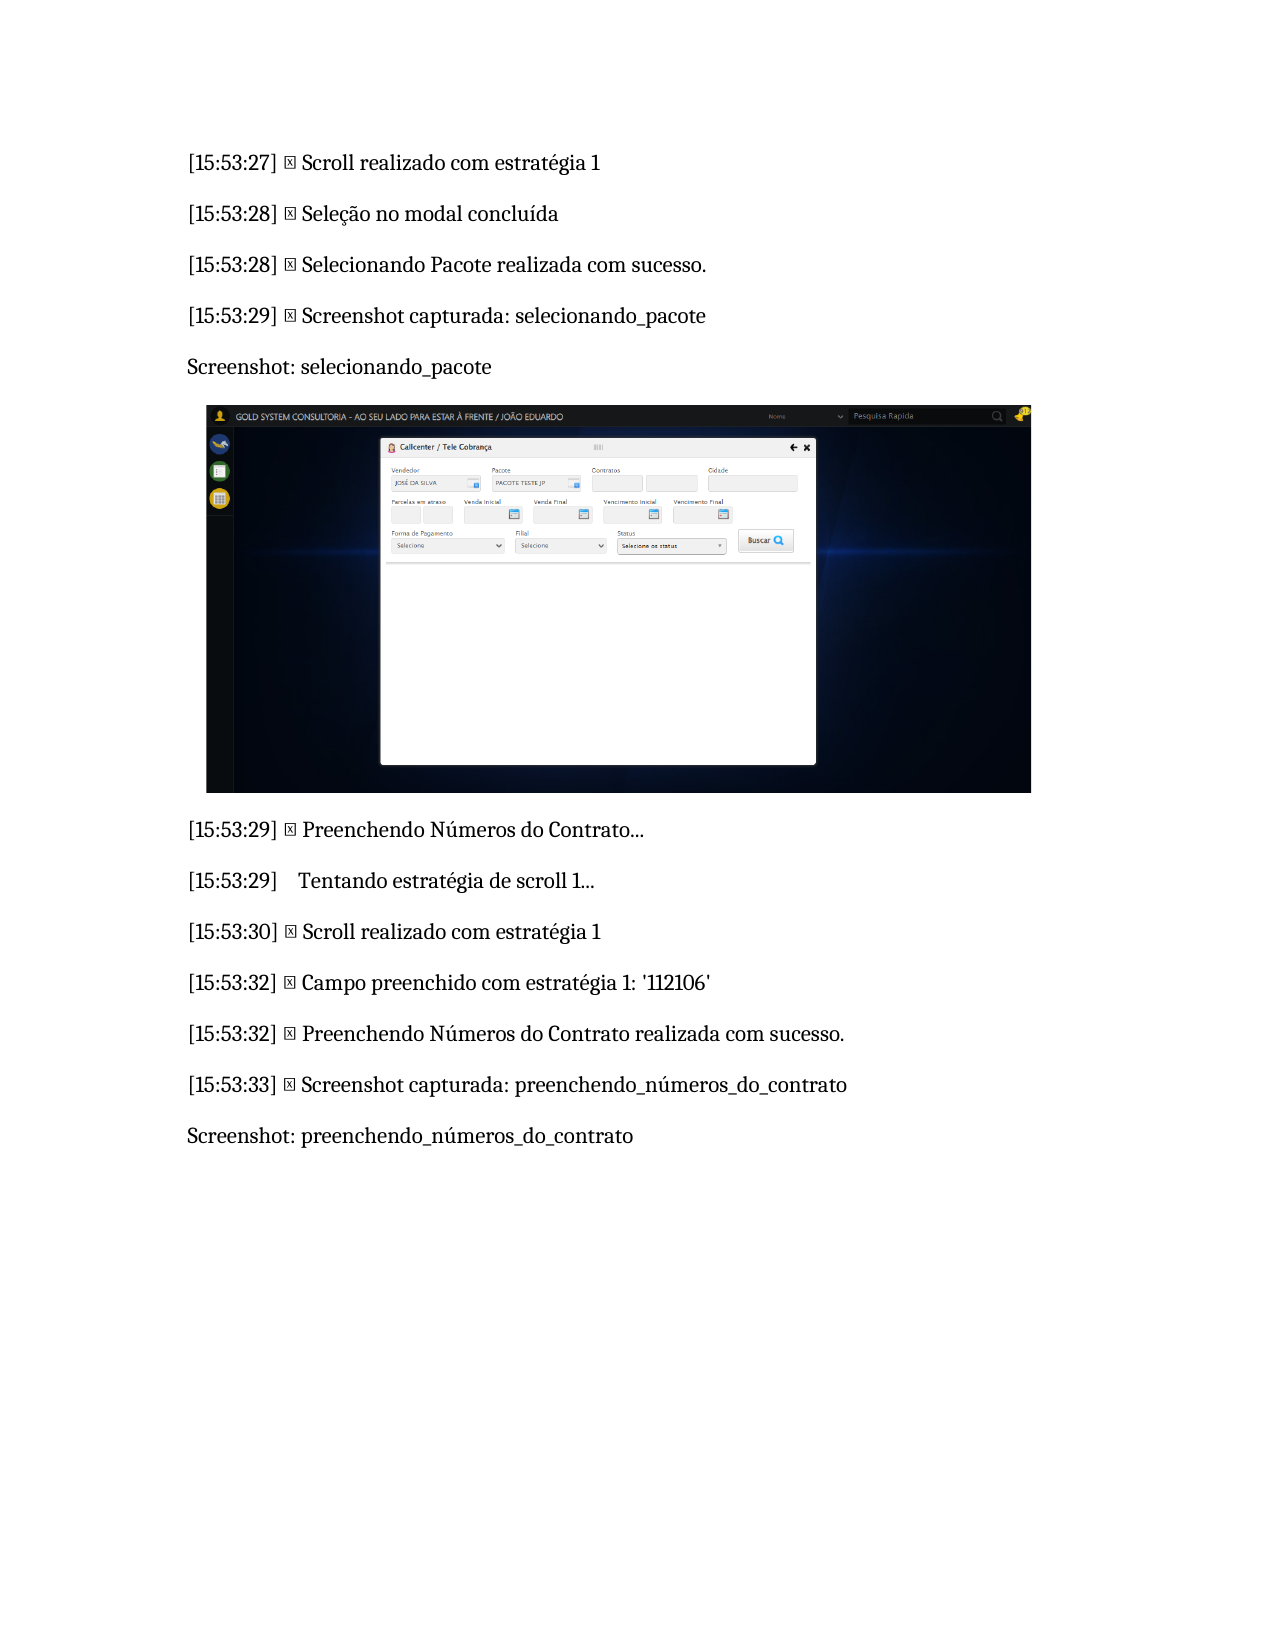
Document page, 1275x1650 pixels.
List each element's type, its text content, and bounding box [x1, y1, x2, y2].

text [15:53:27] ✅ Scroll realizado com estratégia 1 [187, 150, 1087, 176]
text Screenshot: selecionando_pacote [187, 354, 1087, 381]
text [15:53:28] ✅ Selecionando Pacote realizada com sucesso. [187, 252, 1087, 278]
text [15:53:32] ✅ Preenchendo Números do Contrato realizada com sucesso. [187, 1021, 1087, 1047]
text [15:53:32] ✅ Campo preenchido com estratégia 1: '112106' [187, 970, 1087, 996]
text [15:53:29] 🔄 Preenchendo Números do Contrato... [187, 817, 1087, 843]
text [15:53:29] 📸 Screenshot capturada: selecionando_pacote [187, 303, 1087, 329]
text [15:53:30] ✅ Scroll realizado com estratégia 1 [187, 919, 1087, 945]
text Screenshot: preenchendo_números_do_contrato [187, 1123, 1087, 1149]
text [15:53:28] ✅ Seleção no modal concluída [187, 201, 1087, 227]
picture [206, 405, 1032, 793]
text [15:53:29] Tentando estratégia de scroll 1... [187, 868, 1087, 894]
text [15:53:33] 📸 Screenshot capturada: preenchendo_números_do_contrato [187, 1072, 1087, 1098]
